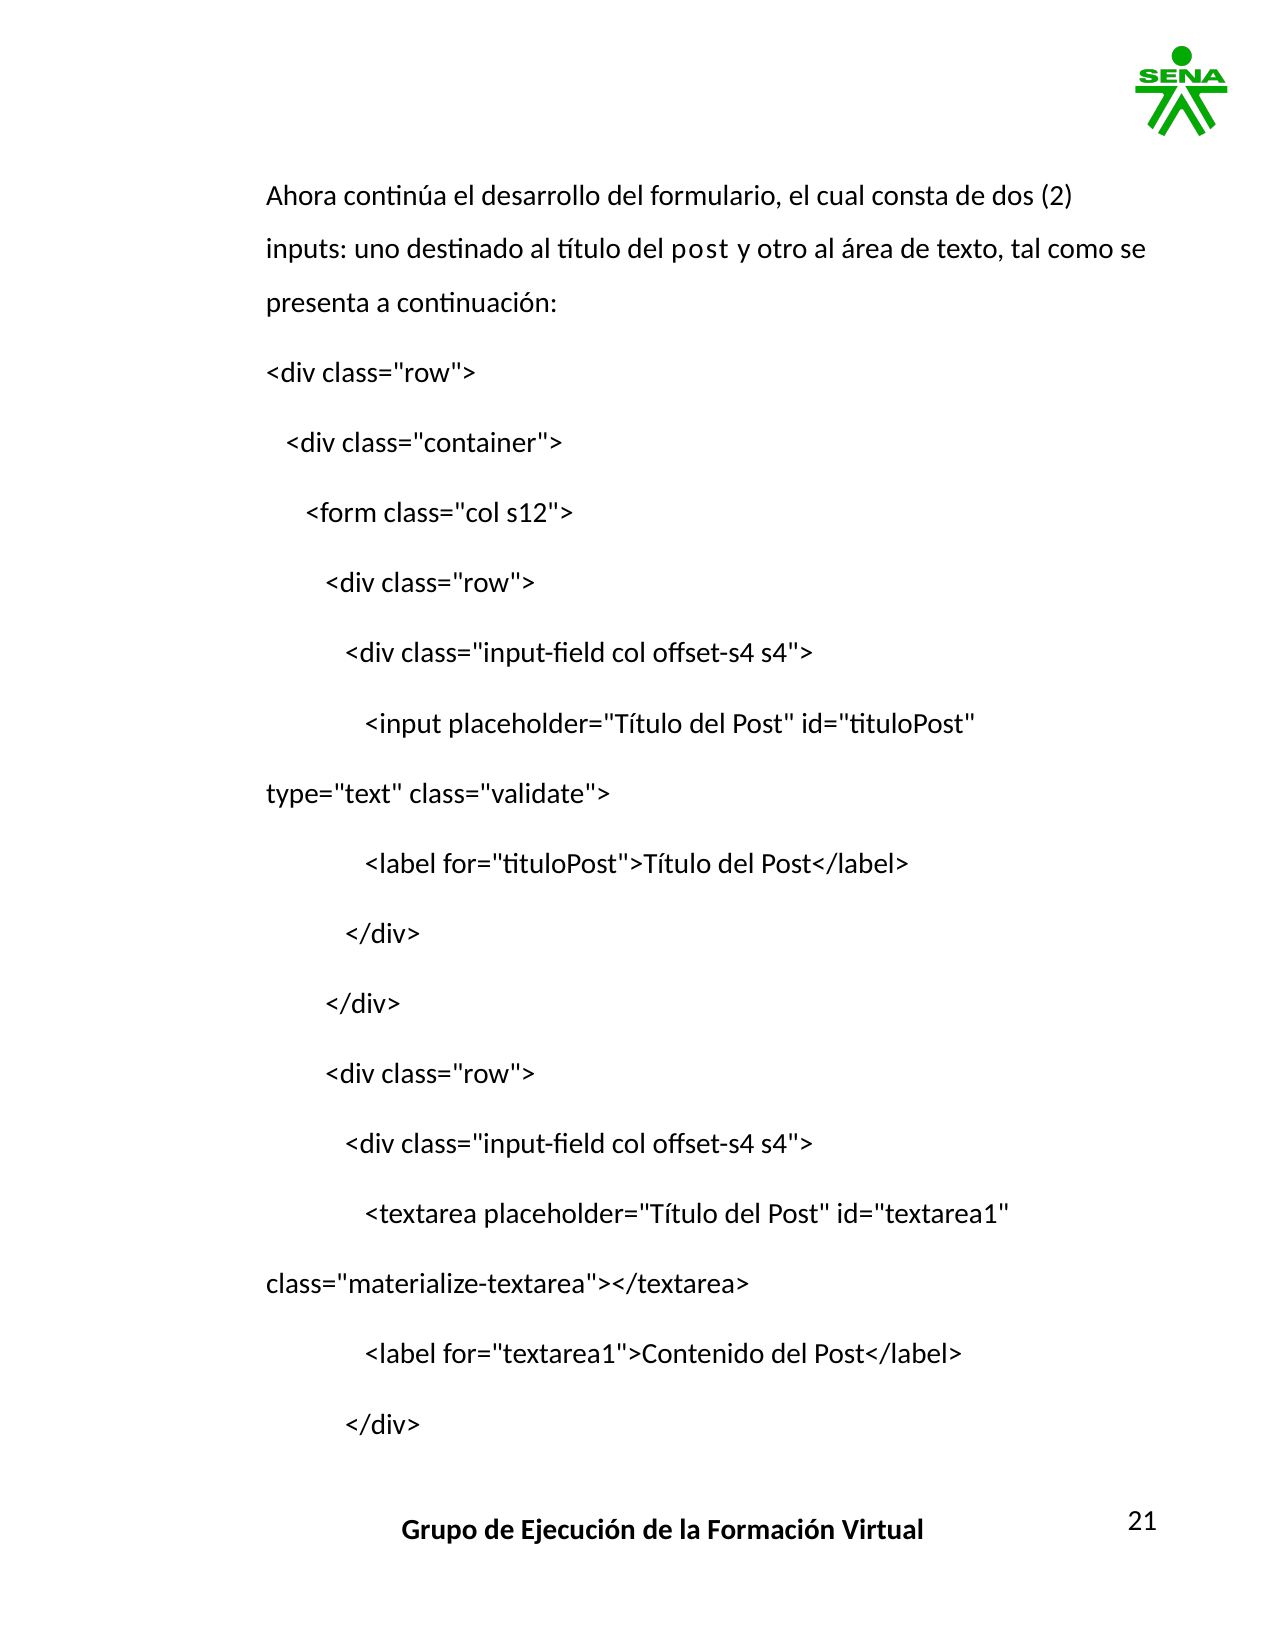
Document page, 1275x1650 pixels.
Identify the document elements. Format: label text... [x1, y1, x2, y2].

text <div class="input-field col offset-s4 s4"> [192, 1125, 1157, 1161]
text </div> [192, 985, 1157, 1021]
text Ahora continúa el desarrollo del formulario, el cual consta de dos (2) inputs: uno destinado al título del post y otro al área de texto, tal como se presenta a continuación: [266, 177, 1157, 320]
text <input placeholder="Título del Post" id="tituloPost" [192, 705, 1157, 740]
text <label for="tituloPost">Título del Post</label> [192, 845, 1157, 881]
text type="text" class="validate"> [192, 775, 1157, 810]
text </div> [192, 915, 1157, 951]
text </div> [192, 1406, 1157, 1441]
text class="materialize-textarea"></textarea> [192, 1266, 1157, 1301]
text <div class="container"> [192, 424, 1157, 460]
text <label for="textarea1">Contenido del Post</label> [192, 1336, 1157, 1371]
text <div class="input-field col offset-s4 s4"> [192, 634, 1157, 670]
text <div class="row"> [192, 564, 1157, 600]
text <form class="col s12"> [192, 494, 1157, 530]
text <textarea placeholder="Título del Post" id="textarea1" [192, 1195, 1157, 1231]
text <div class="row"> [192, 354, 1157, 390]
text <div class="row"> [192, 1055, 1157, 1091]
picture [1135, 46, 1228, 136]
